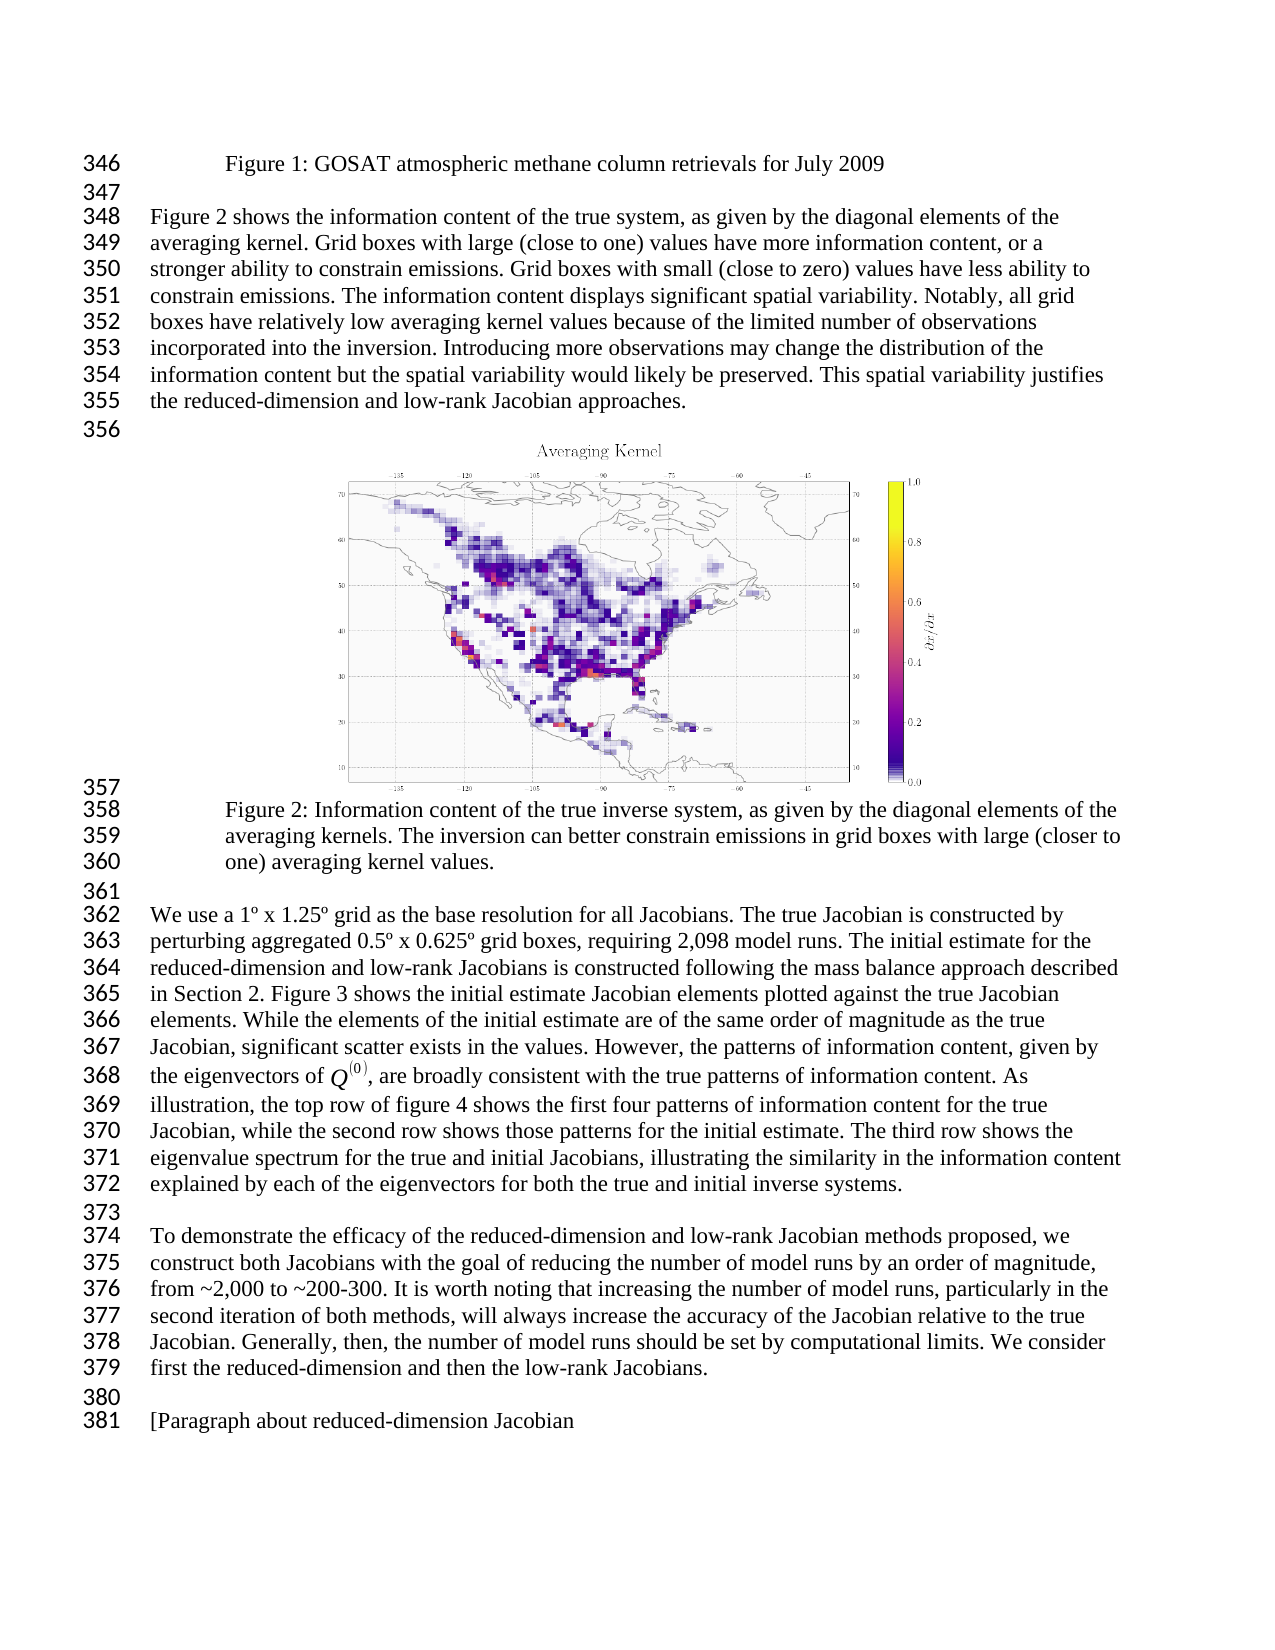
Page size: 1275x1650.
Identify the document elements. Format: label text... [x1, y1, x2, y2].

picture [333, 440, 942, 796]
text Figure 1: GOSAT atmospheric methane column retrievals for July 2009 [150, 150, 1125, 176]
text [Paragraph about reduced-dimension Jacobian [150, 1407, 1125, 1433]
text Figure 2: Information content of the true inverse system, as given by the diagonal elements of the averaging kernels. The inversion can better constrain emissions in grid boxes with large (closer to one) averaging kernel values. [225, 796, 1125, 875]
text To demonstrate the efficacy of the reduced-dimension and low-rank Jacobian methods proposed, we construct both Jacobians with the goal of reducing the number of model runs by an order of magnitude, from ~2,000 to ~200-300. It is worth noting that increasing the number of model runs, particularly in the second iteration of both methods, will always increase the accuracy of the Jacobian relative to the true Jacobian. Generally, then, the number of model runs should be set by computational limits. We consider first the reduced-dimension and then the low-rank Jacobians. [150, 1223, 1125, 1381]
text We use a 1º x 1.25º grid as the base resolution for all Jacobians. The true Jacobian is constructed by perturbing aggregated 0.5º x 0.625º grid boxes, requiring 2,098 model runs. The initial estimate for the reduced-dimension and low-rank Jacobians is constructed following the mass balance approach described in Section 2. Figure 3 shows the initial estimate Jacobian elements plotted against the true Jacobian elements. While the elements of the initial estimate are of the same order of magnitude as the true Jacobian, significant scatter exists in the values. However, the patterns of information content, given by the eigenvectors of , are broadly consistent with the true patterns of information content. As illustration, the top row of figure 4 shows the first four patterns of information content for the true Jacobian, while the second row shows those patterns for the initial estimate. The third row shows the eigenvalue spectrum for the true and initial Jacobians, illustrating the similarity in the information content explained by each of the eigenvectors for both the true and initial inverse systems. [150, 901, 1125, 1196]
text Figure 2 shows the information content of the true system, as given by the diagonal elements of the averaging kernel. Grid boxes with large (close to one) values have more information content, or a stronger ability to constrain emissions. Grid boxes with small (close to zero) values have less ability to constrain emissions. The information content displays significant spatial variability. Notably, all grid boxes have relatively low averaging kernel values because of the limited number of observations incorporated into the inversion. Introducing more observations may change the distribution of the information content but the spatial variability would likely be preserved. This spatial variability justifies the reduced-dimension and low-rank Jacobian approaches. [150, 203, 1125, 413]
